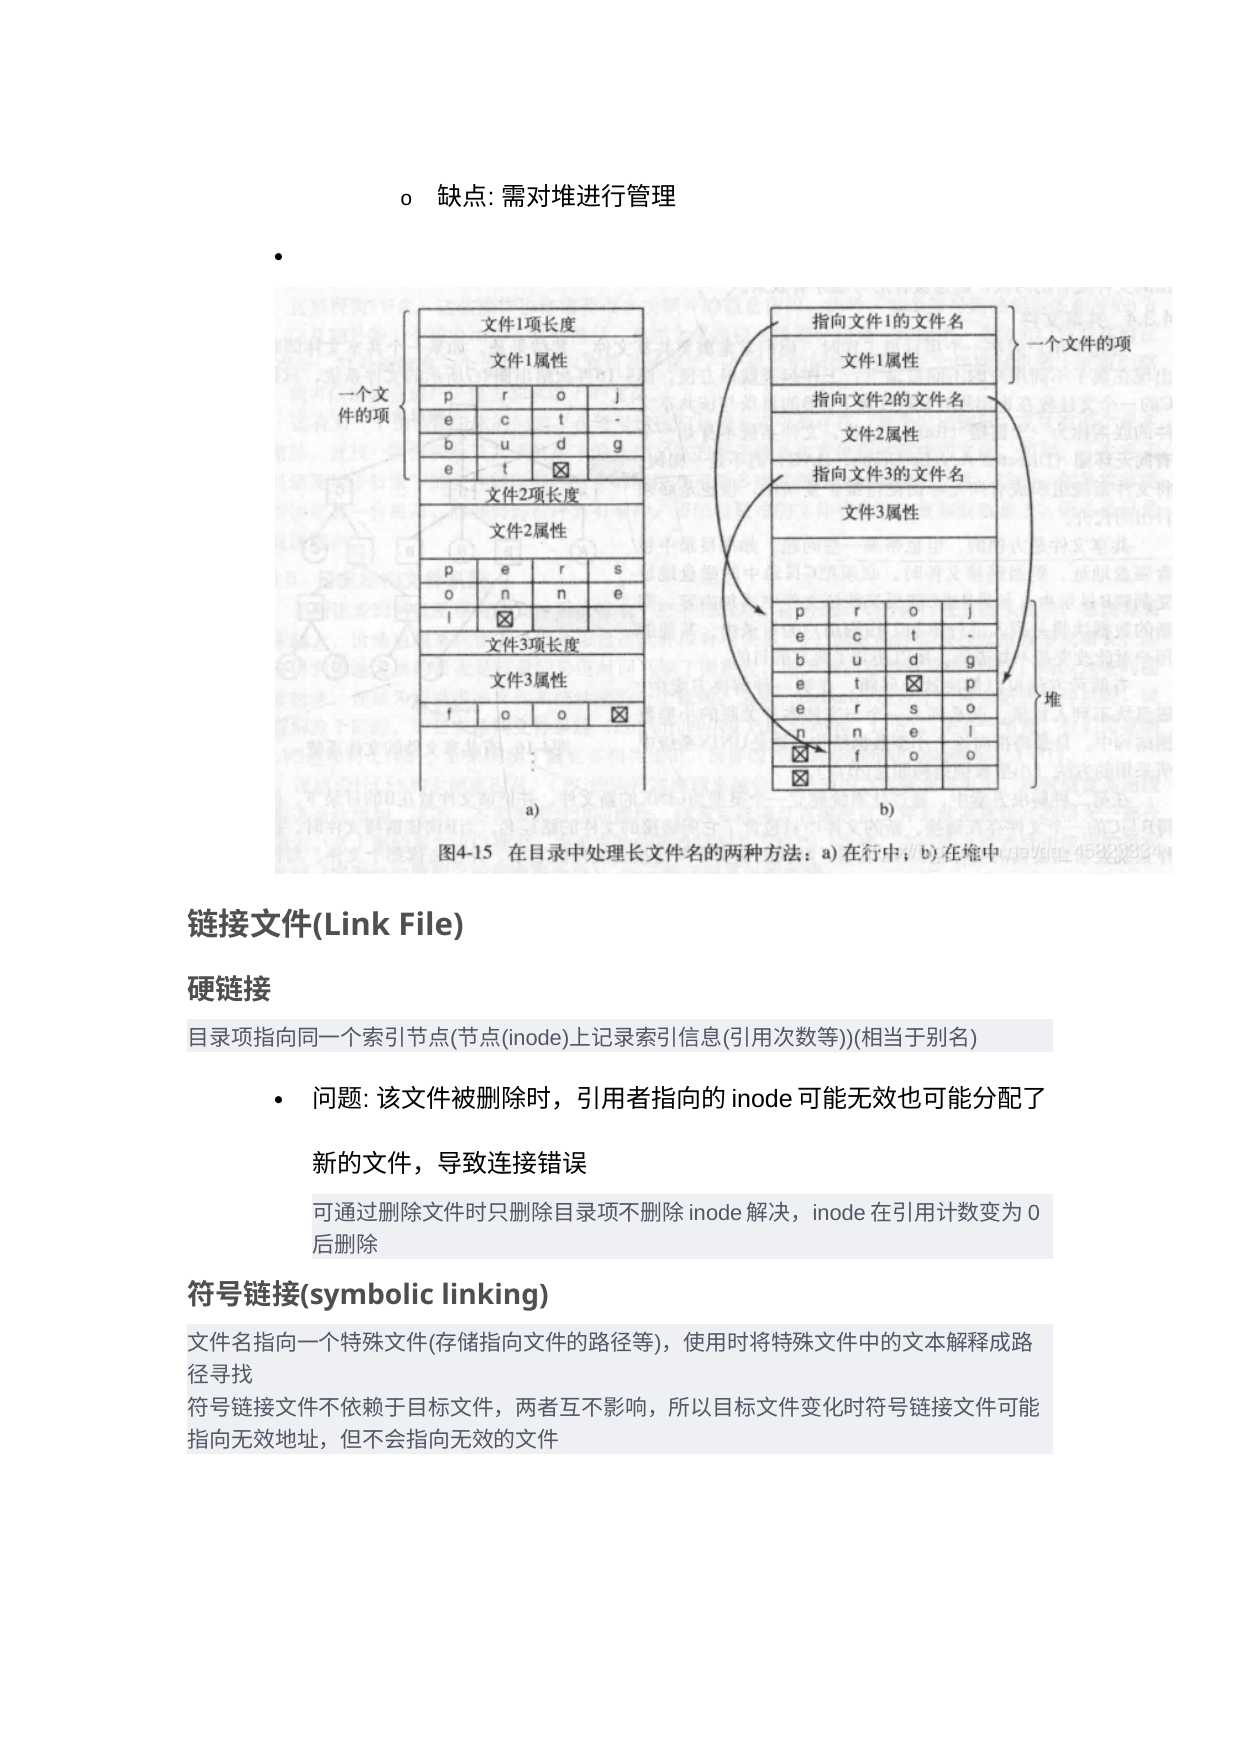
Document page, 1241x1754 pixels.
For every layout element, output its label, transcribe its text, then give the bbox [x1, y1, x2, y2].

text 符号链接文件不依赖于目标文件，两者互不影响，所以目标文件变化时符号链接文件可能指向无效地址，但不会指向无效的文件 [187, 1389, 1053, 1454]
text 链接文件(Link File) [187, 889, 1053, 954]
text 硬链接 [187, 954, 1053, 1019]
text 目录项指向同一个索引节点(节点(inode)上记录索引信息(引用次数等))(相当于别名) [187, 1019, 1053, 1052]
text 可通过删除文件时只删除目录项不删除inode解决，inode在引用计数变为0后删除 [312, 1194, 1053, 1259]
picture [275, 287, 1173, 874]
list 问题: 该文件被删除时，引用者指向的inode可能无效也可能分配了新的文件，导致连接错误 [275, 1064, 1053, 1194]
text 符号链接(symbolic linking) [187, 1259, 1053, 1324]
text 文件名指向一个特殊文件(存储指向文件的路径等)，使用时将特殊文件中的文本解释成路径寻找 [187, 1324, 1053, 1389]
list 缺点: 需对堆进行管理 [400, 162, 1053, 227]
